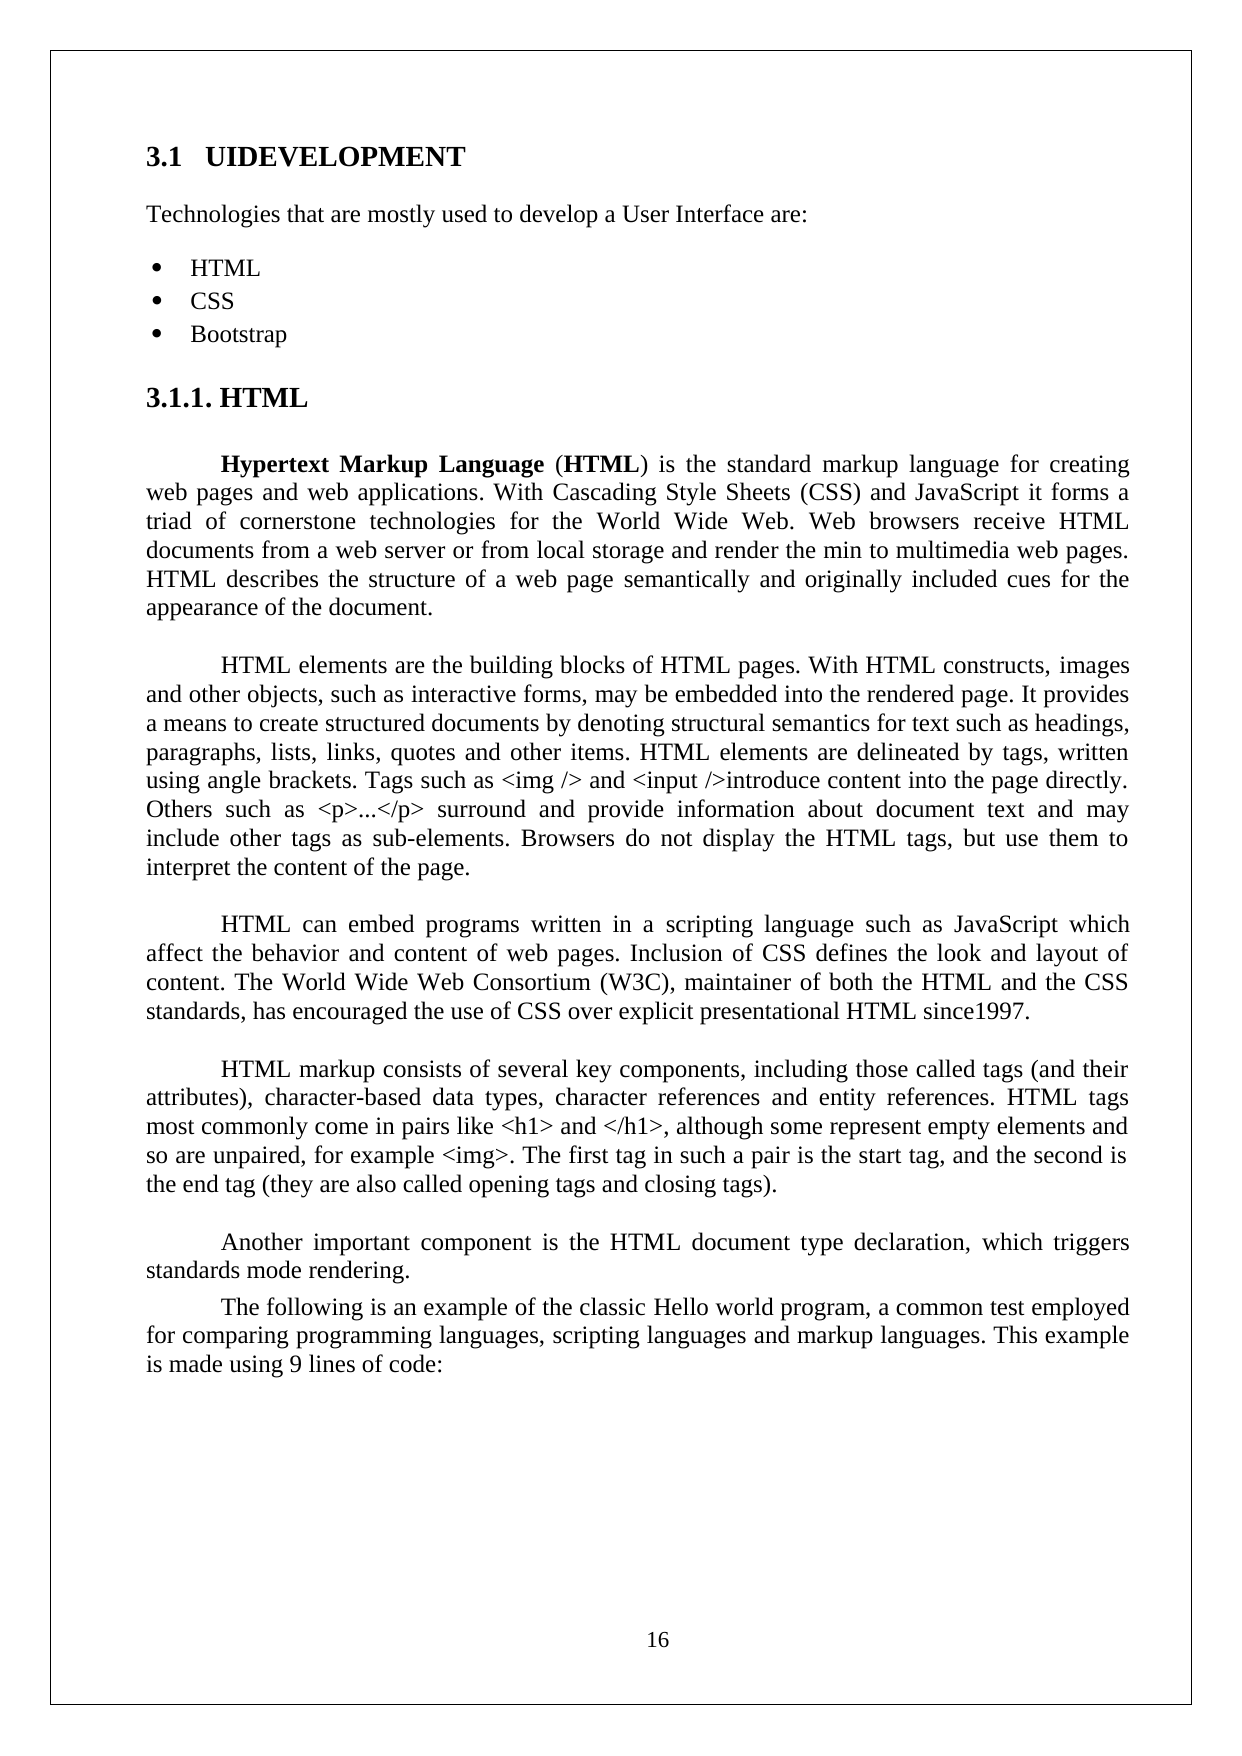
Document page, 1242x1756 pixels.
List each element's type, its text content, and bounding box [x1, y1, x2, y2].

text HTML elements are the building blocks of HTML pages. With HTML constructs, images and other objects, such as interactive forms, may be embedded into the rendered page. It provides a means to create structured documents by denoting structural semantics for text such as headings, paragraphs, lists, links, quotes and other items. HTML elements are delineated by tags, written using angle brackets. Tags such as <img /> and <input />introduce content into the page directly. Others such as <p>...</p> surround and provide information about document text and may include other tags as sub-elements. Browsers do not display the HTML tags, but use them to interpret the content of the page. [146, 650, 1130, 880]
text Another important component is the HTML document type declaration, which triggers standards mode rendering. [146, 1227, 1130, 1284]
list CSS [153, 286, 1158, 315]
text The following is an example of the classic Hello world program, a common test employed for comparing programming languages, scripting languages and markup languages. This example is made using 9 lines of code: [146, 1292, 1130, 1378]
subtitle UIDEVELOPMENT [146, 139, 1158, 173]
text HTML markup consists of several key components, including those called tags (and their attributes), character-based data types, character references and entity references. HTML tags most commonly come in pairs like <h1> and </h1>, although some represent empty elements and so are unpaired, for example <img>. The first tag in such a pair is the start tag, and the second is the end tag (they are also called opening tags and closing tags). [146, 1054, 1129, 1197]
list HTML [152, 253, 1158, 282]
subtitle . HTML [146, 381, 1158, 414]
text Technologies that are mostly used to develop a User Interface are: [146, 199, 1158, 228]
text Hypertext Markup Language (HTML) is the standard markup language for creating web pages and web applications. With Cascading Style Sheets (CSS) and JavaScript it forms a triad of cornerstone technologies for the World Wide Web. Web browsers receive HTML documents from a web server or from local storage and render the min to multimedia web pages. HTML describes the structure of a web page semantically and originally included cues for the appearance of the document. [146, 449, 1130, 621]
text HTML can embed programs written in a scripting language such as JavaScript which affect the behavior and content of web pages. Inclusion of CSS defines the look and layout of content. The World Wide Web Consortium (W3C), maintainer of both the HTML and the CSS standards, has encouraged the use of CSS over explicit presentational HTML since1997. [146, 909, 1130, 1024]
list Bootstrap [152, 319, 1158, 348]
